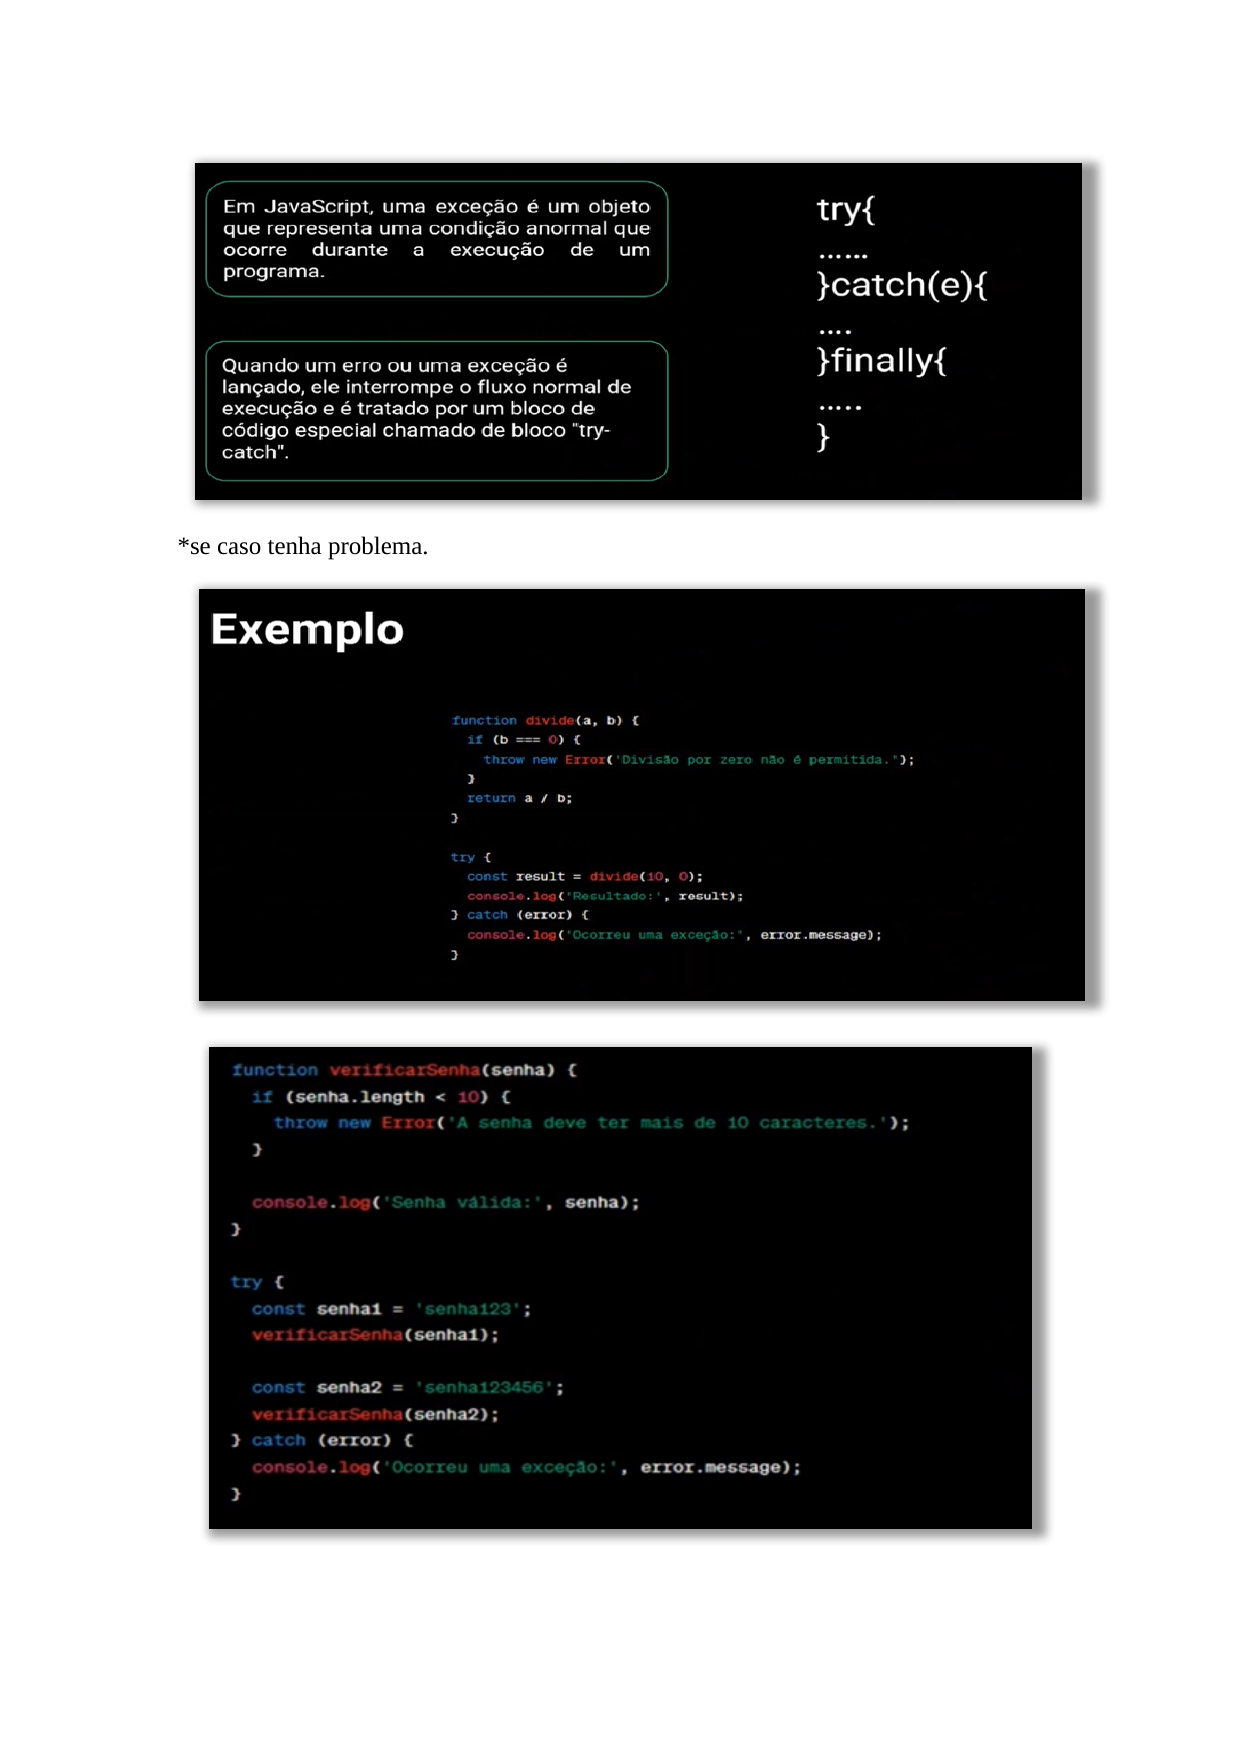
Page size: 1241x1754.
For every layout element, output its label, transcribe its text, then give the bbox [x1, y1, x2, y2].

picture [195, 163, 1082, 500]
picture [209, 1047, 1032, 1529]
text *se caso tenha problema. [177, 531, 1063, 559]
picture [199, 589, 1085, 1001]
